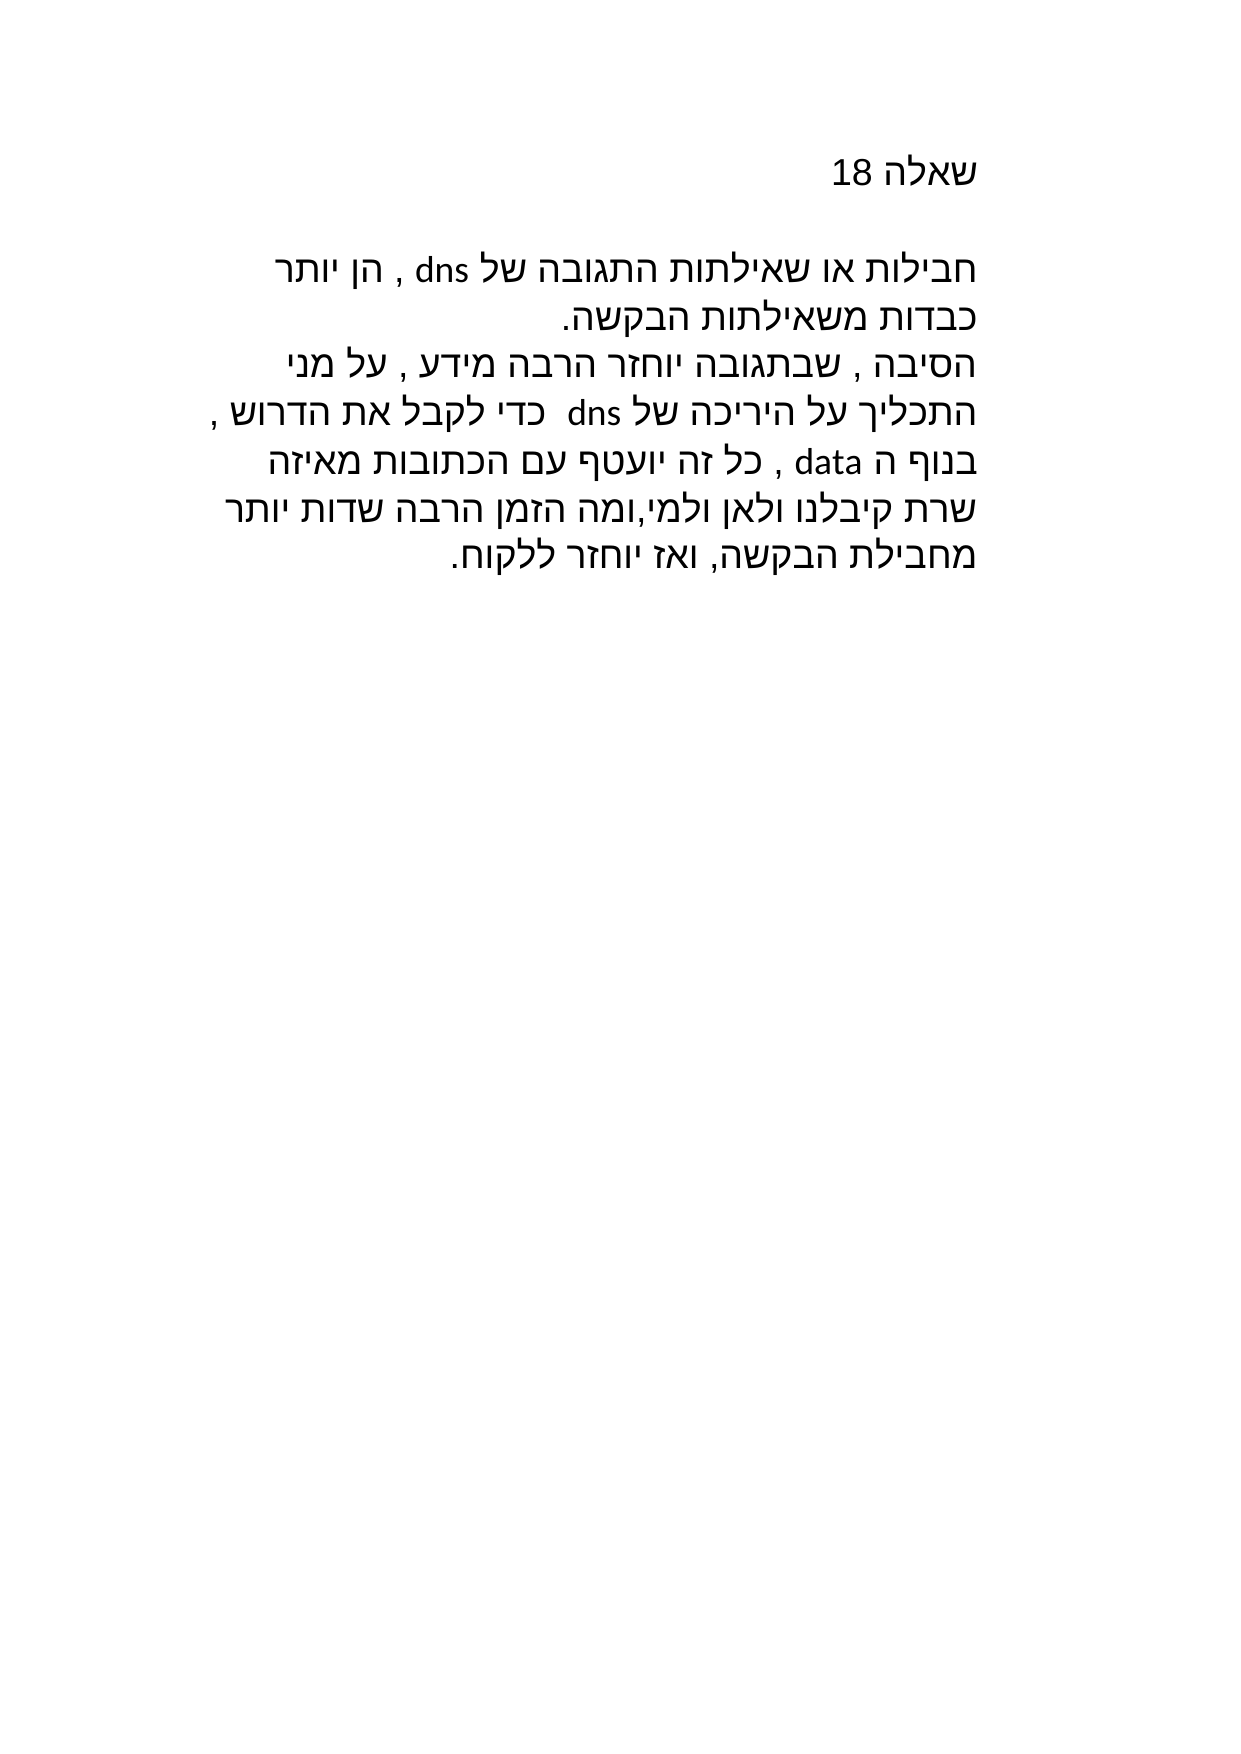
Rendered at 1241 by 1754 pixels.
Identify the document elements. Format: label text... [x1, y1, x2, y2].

list הסיבה , שבתגובה יוחזר הרבה מידע , על מני התכליך על היריכה של dns כדי לקבל את הדרוש , בנוף ה data , כל זה יועטף עם הכתובות מאיזה שרת קיבלנו ולאן ולמי,ומה הזמן הרבה שדות יותר מחבילת הבקשה, ואז יוחזר ללקוח. [187, 342, 978, 577]
list חבילות או שאילתות התגובה של dns , הן יותר כבדות משאילתות הבקשה. [187, 246, 978, 338]
list שאלה 18 [187, 150, 978, 193]
